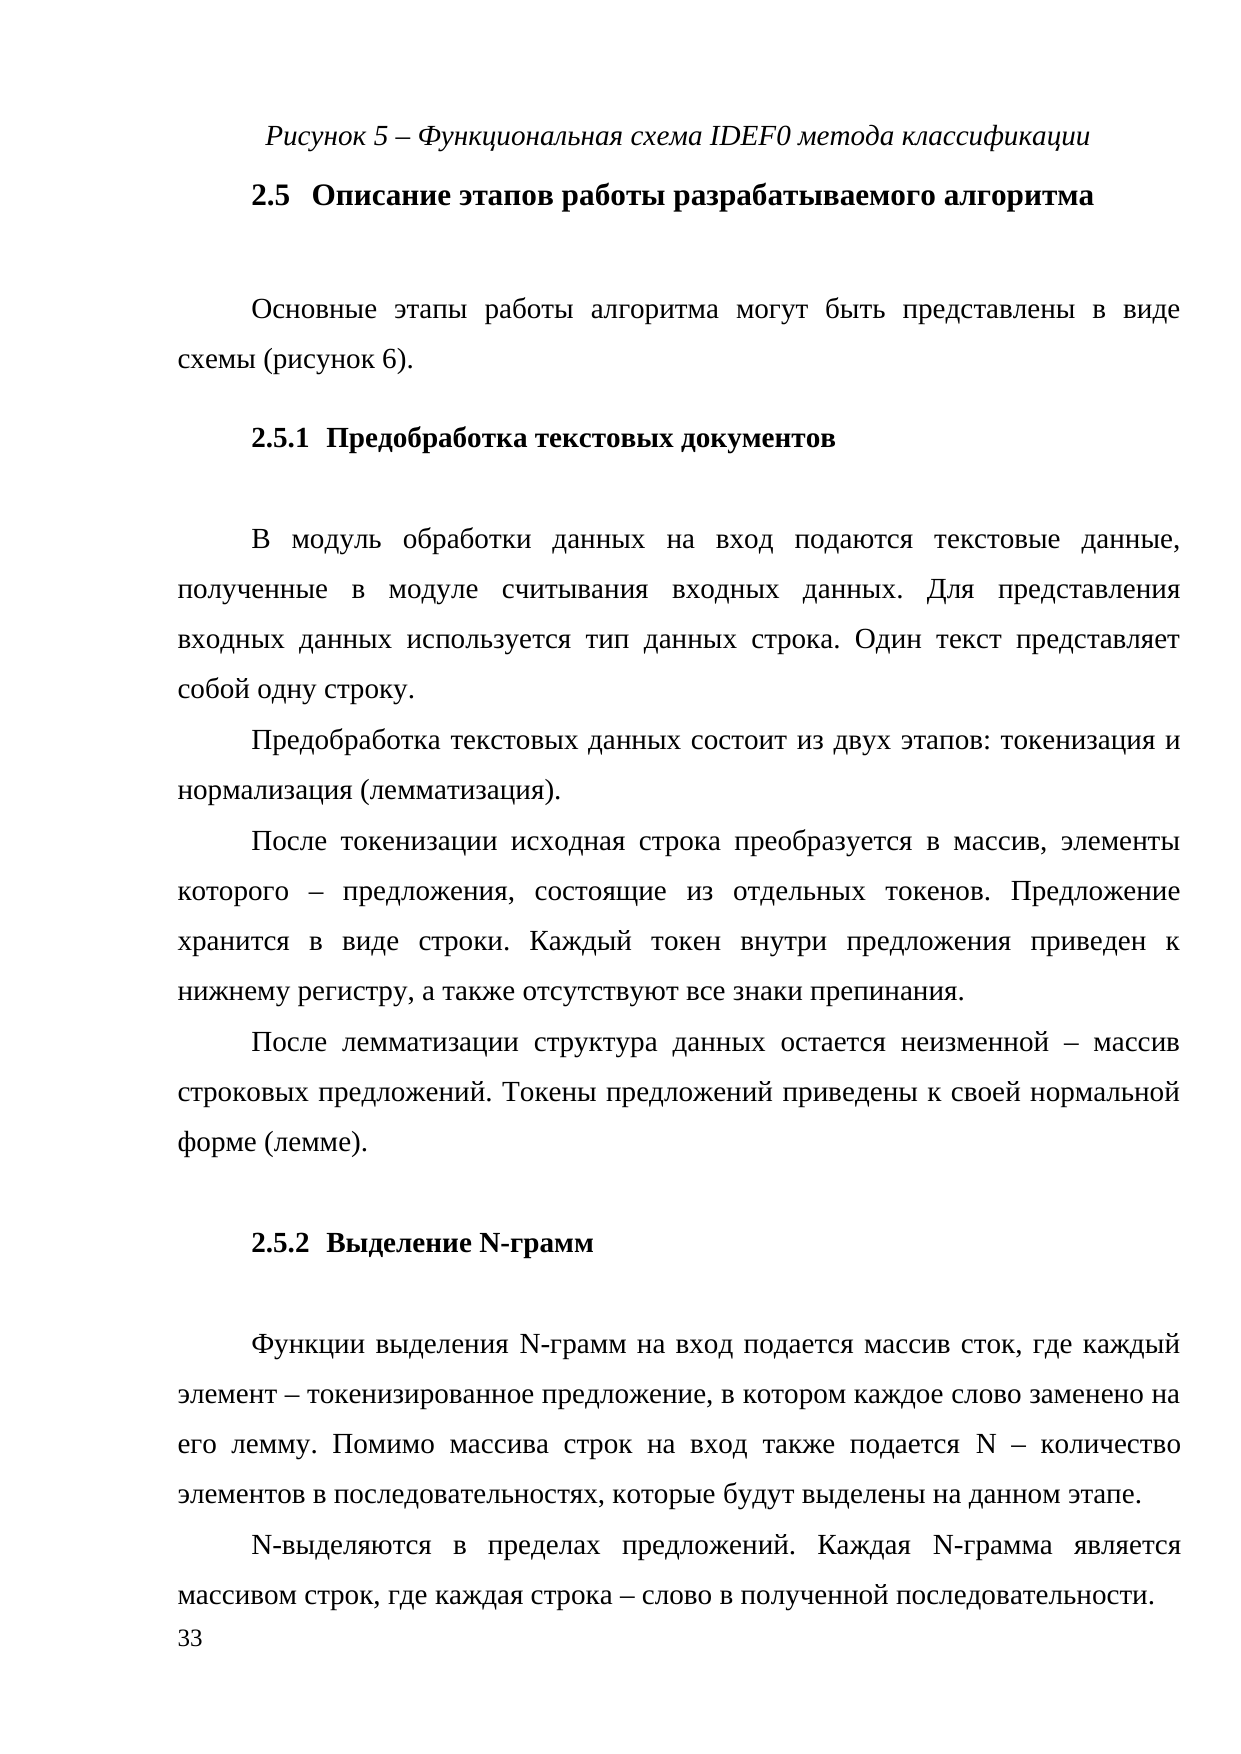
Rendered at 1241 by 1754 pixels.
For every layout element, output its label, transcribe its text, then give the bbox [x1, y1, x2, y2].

text N-выделяются в пределах предложений. Каждая N-грамма является массивом строк, где каждая строка – слово в полученной последовательности. [177, 1527, 1181, 1611]
text Функции выделения N-грамм на вход подается массив сток, где каждый элемент – токенизированное предложение, в котором каждое слово заменено на его лемму. Помимо массива строк на вход также подается N – количество элементов в последовательностях, которые будут выделены на данном этапе. [177, 1326, 1181, 1510]
text После лемматизации структура данных остается неизменной – массив строковых предложений. Токены предложений приведены к своей нормальной форме (лемме). [177, 1024, 1181, 1158]
subtitle Описание этапов работы разрабатываемого алгоритма [251, 177, 1181, 213]
text Рисунок 5 – Функциональная схема IDEF0 метода классификации [177, 118, 1181, 152]
text После токенизации исходная строка преобразуется в массив, элементы которого – предложения, состоящие из отдельных токенов. Предложение хранится в виде строки. Каждый токен внутри предложения приведен к нижнему регистру, а также отсутствуют все знаки препинания. [177, 823, 1181, 1007]
text В модуль обработки данных на вход подаются текстовые данные, полученные в модуле считывания входных данных. Для представления входных данных используется тип данных строка. Один текст представляет собой одну строку. [177, 521, 1181, 705]
text Основные этапы работы алгоритма могут быть представлены в виде схемы (рисунок 6). [177, 291, 1181, 374]
subtitle Предобработка текстовых документов [251, 420, 1181, 454]
text Предобработка текстовых данных состоит из двух этапов: токенизация и нормализация (лемматизация). [177, 722, 1181, 806]
subtitle Выделение N-грамм [251, 1225, 1181, 1259]
